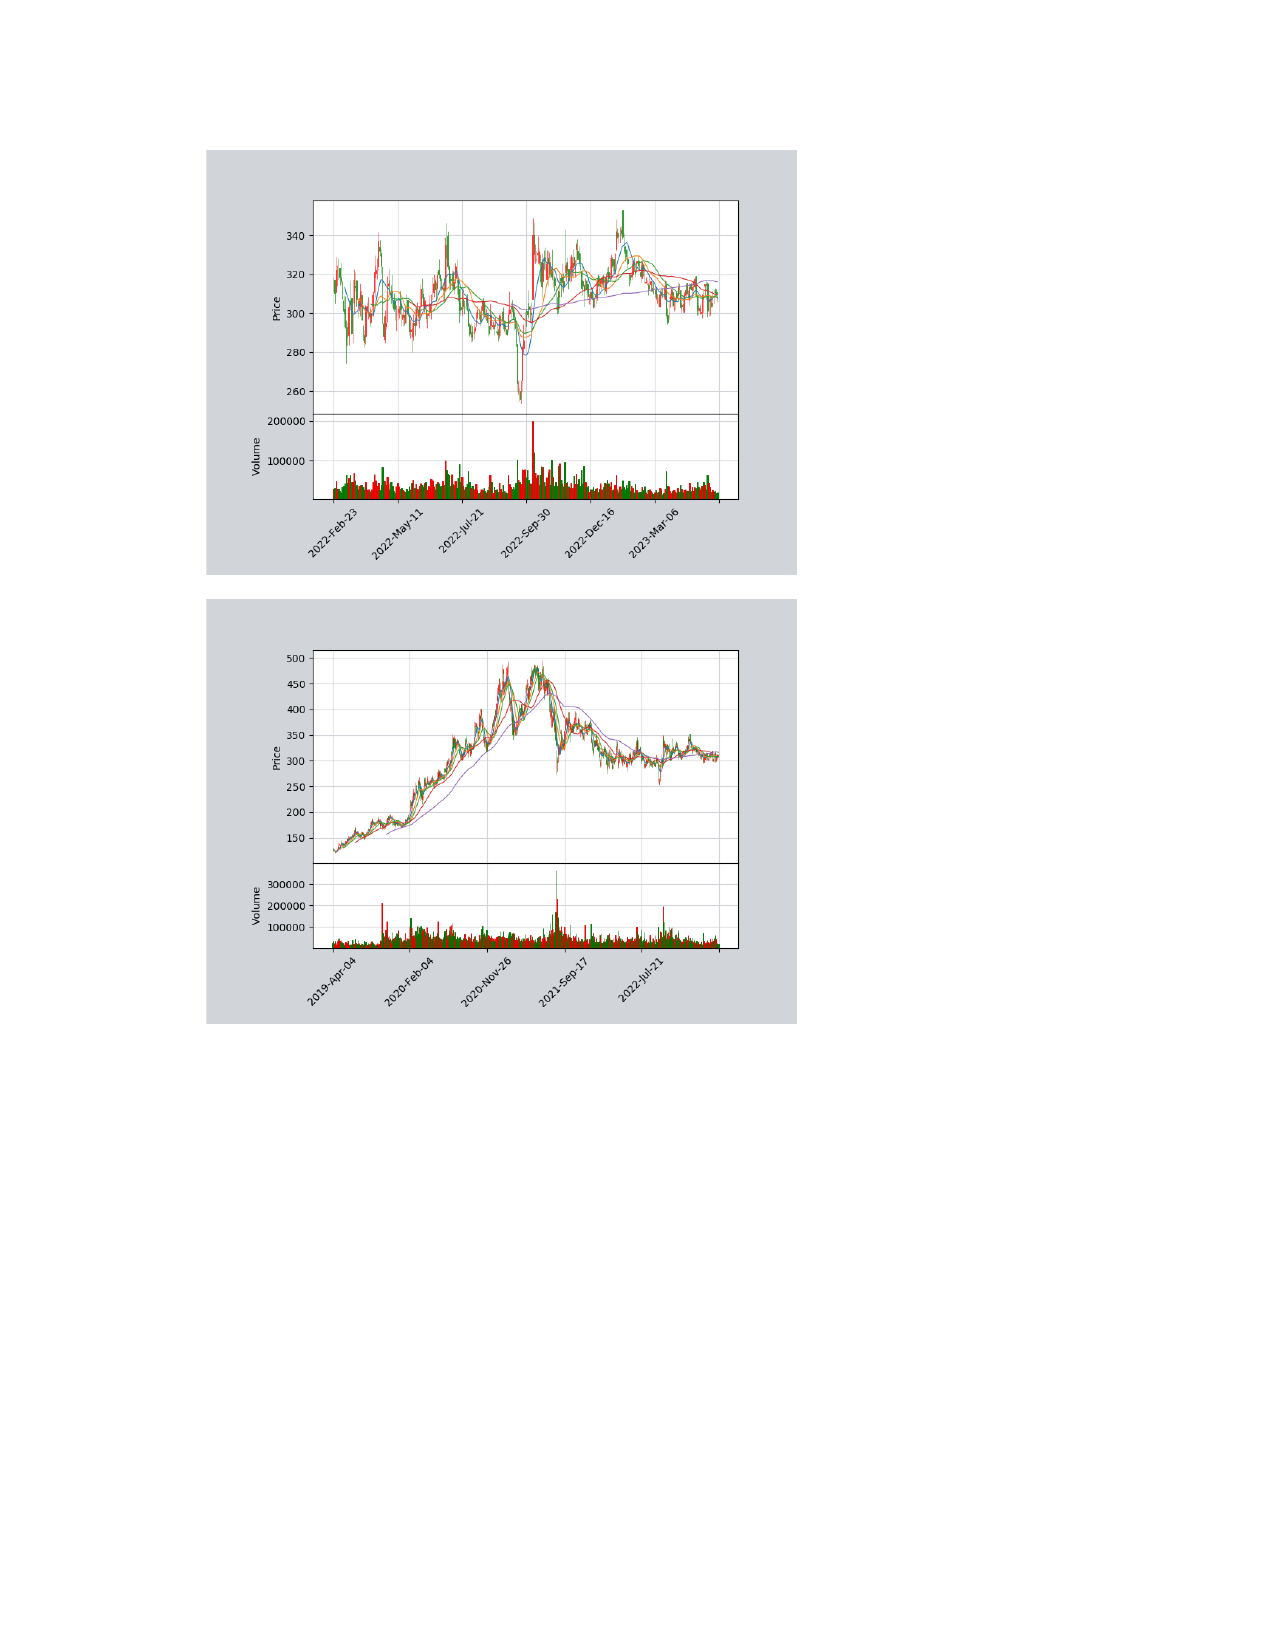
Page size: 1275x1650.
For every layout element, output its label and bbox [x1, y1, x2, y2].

picture [206, 150, 797, 575]
picture [206, 599, 797, 1024]
